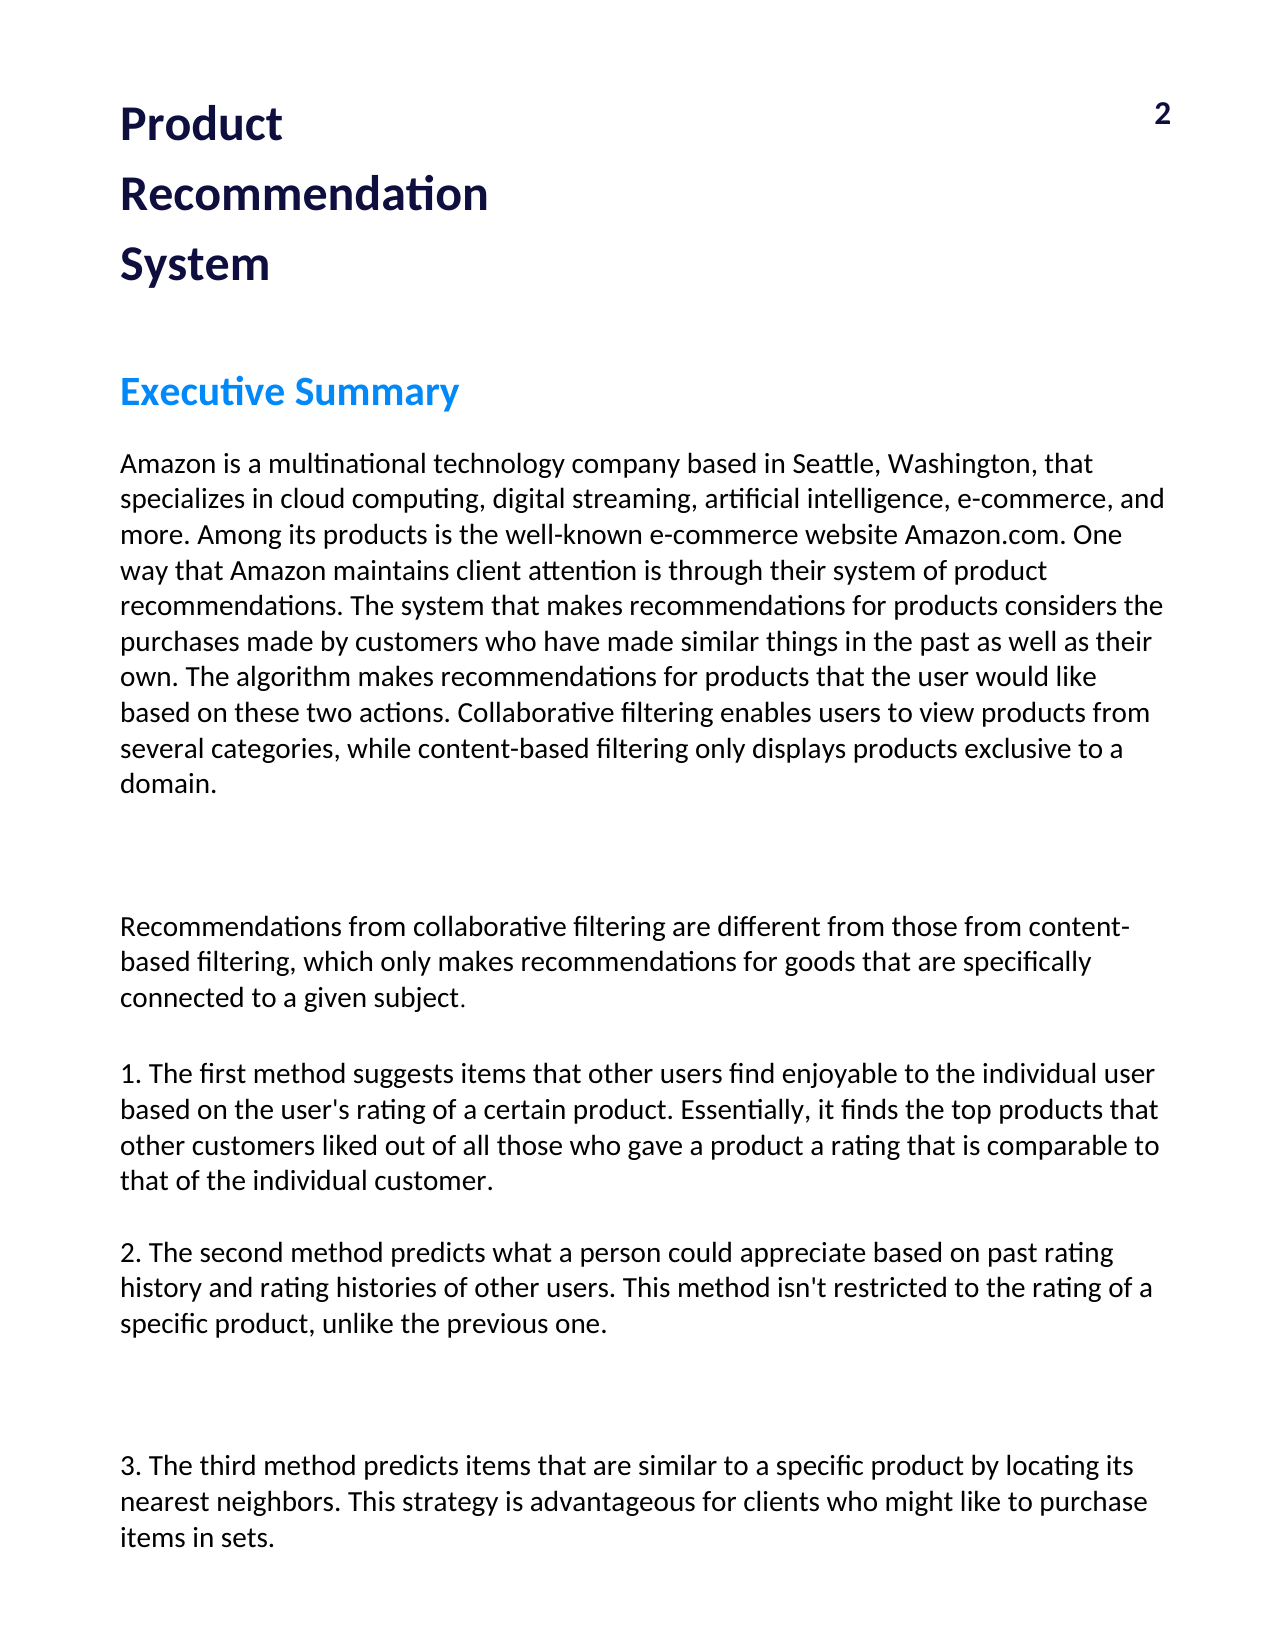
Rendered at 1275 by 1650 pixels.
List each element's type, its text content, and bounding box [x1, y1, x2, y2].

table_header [120, 365, 1168, 1554]
table_header Product Recommendation System [109, 91, 622, 301]
